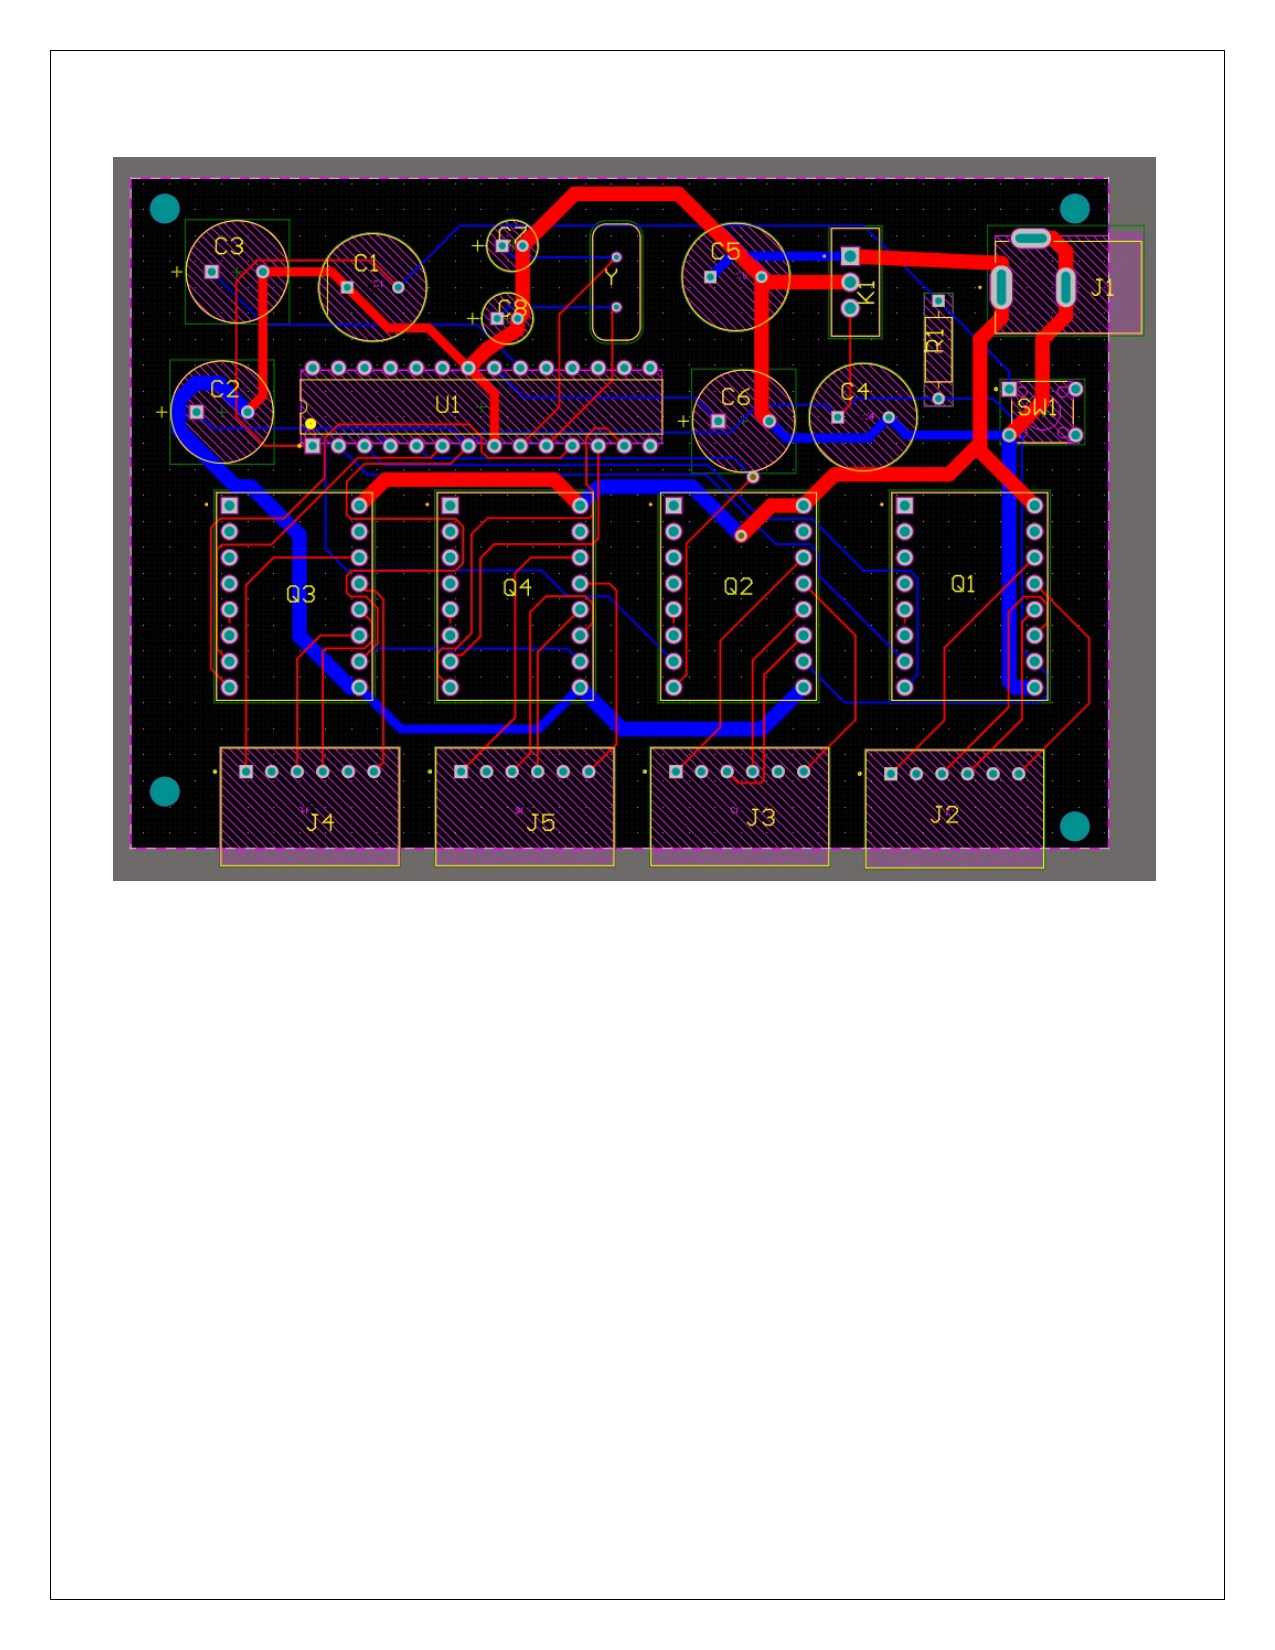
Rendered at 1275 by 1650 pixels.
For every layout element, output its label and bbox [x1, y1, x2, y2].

picture [112, 157, 1155, 880]
